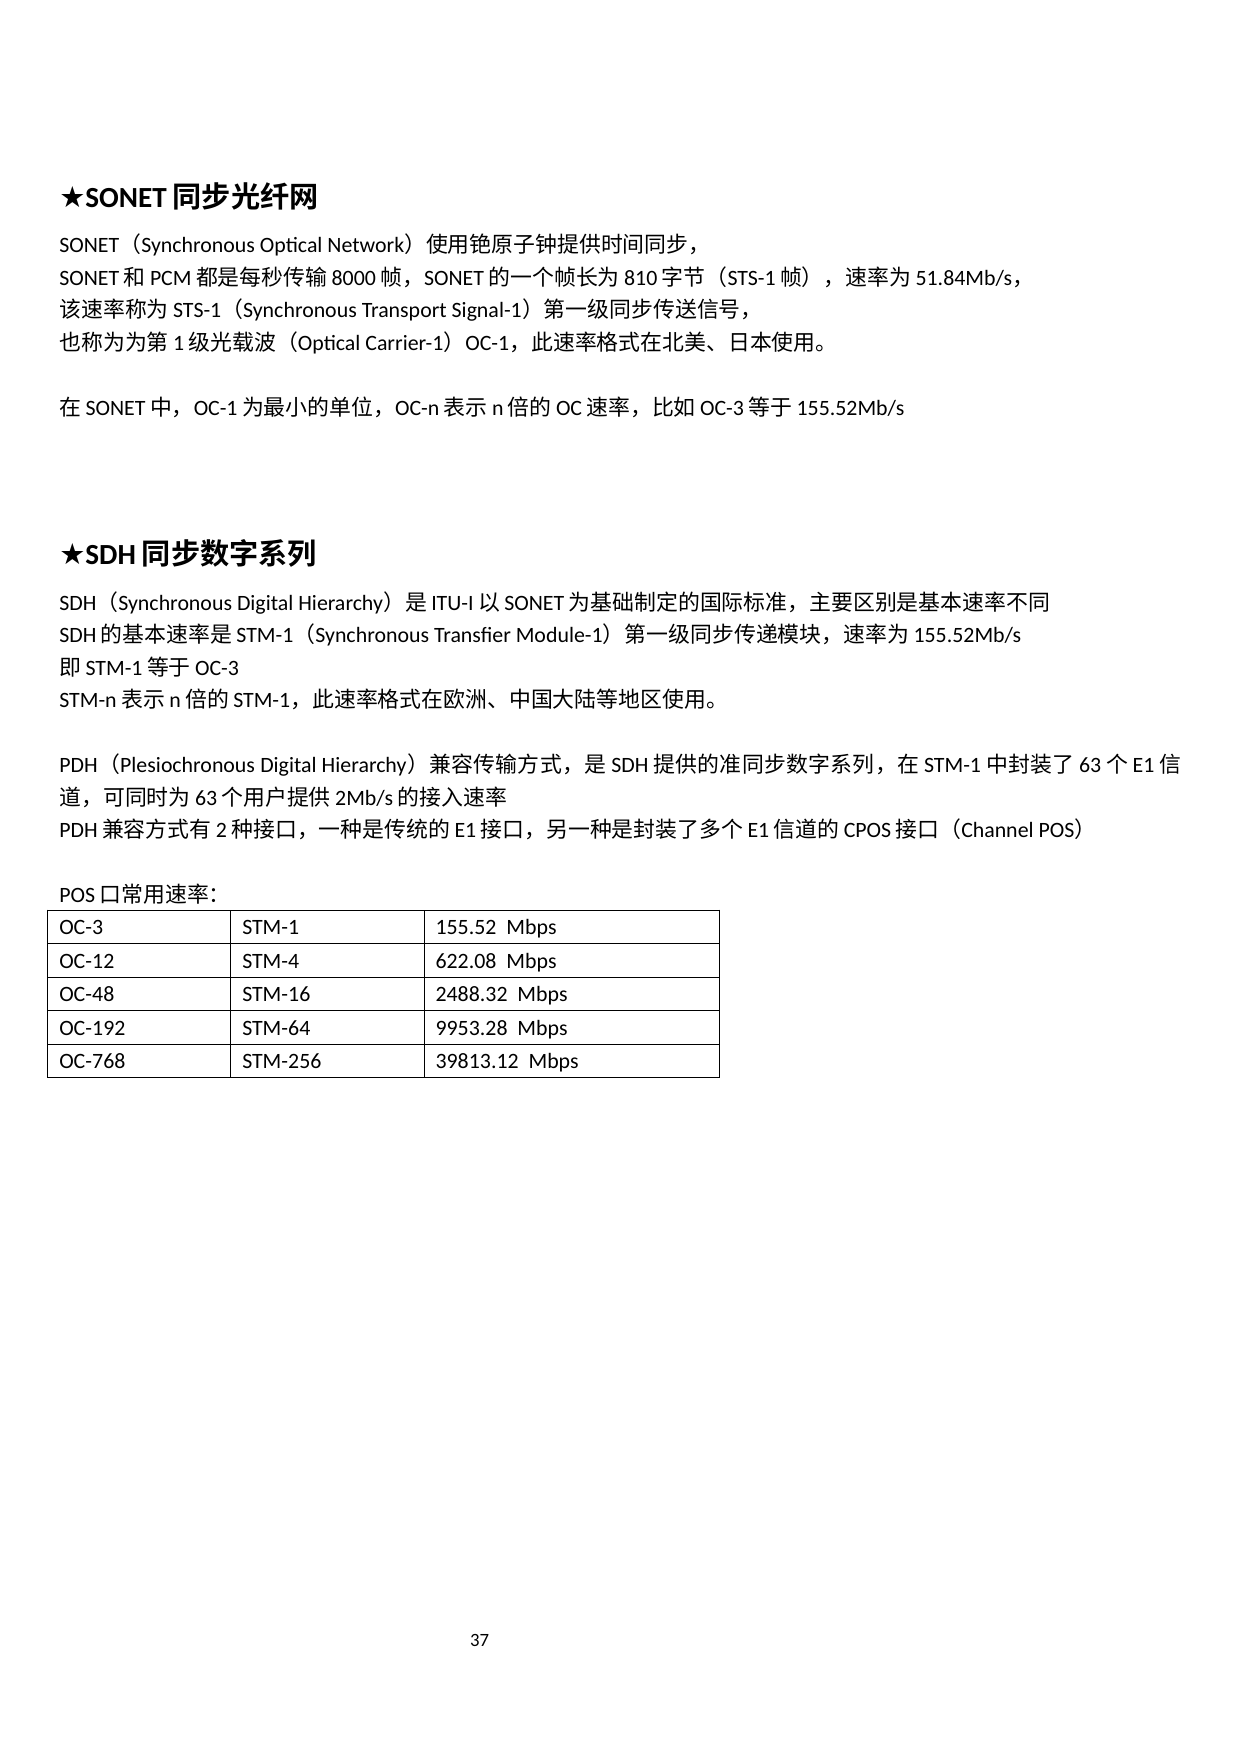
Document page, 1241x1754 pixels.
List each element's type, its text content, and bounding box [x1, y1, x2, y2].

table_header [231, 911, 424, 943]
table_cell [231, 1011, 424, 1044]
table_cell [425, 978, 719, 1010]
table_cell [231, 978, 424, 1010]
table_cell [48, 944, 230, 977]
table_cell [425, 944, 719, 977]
text ★SDH同步数字系列 [59, 519, 1181, 584]
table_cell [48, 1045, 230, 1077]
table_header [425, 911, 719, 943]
text 在SONET中，OC-1为最小的单位，OC-n表示n倍的OC速率，比如OC-3等于155.52Mb/s [59, 389, 1181, 422]
text 也称为为第1级光载波（Optical Carrier-1）OC-1，此速率格式在北美、日本使用。 [59, 324, 1181, 357]
text SDH（Synchronous Digital Hierarchy）是ITU-I以SONET为基础制定的国际标准，主要区别是基本速率不同 [59, 584, 1181, 617]
text SONET和PCM都是每秒传输8000帧，SONET的一个帧长为810字节（STS-1帧），速率为51.84Mb/s， [59, 259, 1181, 292]
text POS口常用速率： [59, 877, 1181, 909]
text ★SONET同步光纤网 [59, 162, 1181, 227]
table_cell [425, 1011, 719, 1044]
text PDH兼容方式有2种接口，一种是传统的E1接口，另一种是封装了多个E1信道的CPOS接口（Channel POS） [59, 812, 1181, 844]
text 该速率称为STS-1（Synchronous Transport Signal-1）第一级同步传送信号， [59, 292, 1181, 324]
text STM-n表示n倍的STM-1，此速率格式在欧洲、中国大陆等地区使用。 [59, 682, 1181, 714]
text SDH的基本速率是STM-1（Synchronous Transfier Module-1）第一级同步传递模块，速率为155.52Mb/s [59, 617, 1181, 649]
text 即STM-1等于OC-3 [59, 649, 1181, 682]
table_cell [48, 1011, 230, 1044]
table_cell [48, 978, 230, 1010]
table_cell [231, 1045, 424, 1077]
text SONET（Synchronous Optical Network）使用铯原子钟提供时间同步， [59, 227, 1181, 259]
text PDH（Plesiochronous Digital Hierarchy）兼容传输方式，是SDH提供的准同步数字系列，在STM-1中封装了63个E1信道，可同时为63个用户提供2Mb/s的接入速率 [59, 747, 1181, 812]
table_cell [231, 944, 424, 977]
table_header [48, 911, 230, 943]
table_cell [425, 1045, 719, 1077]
